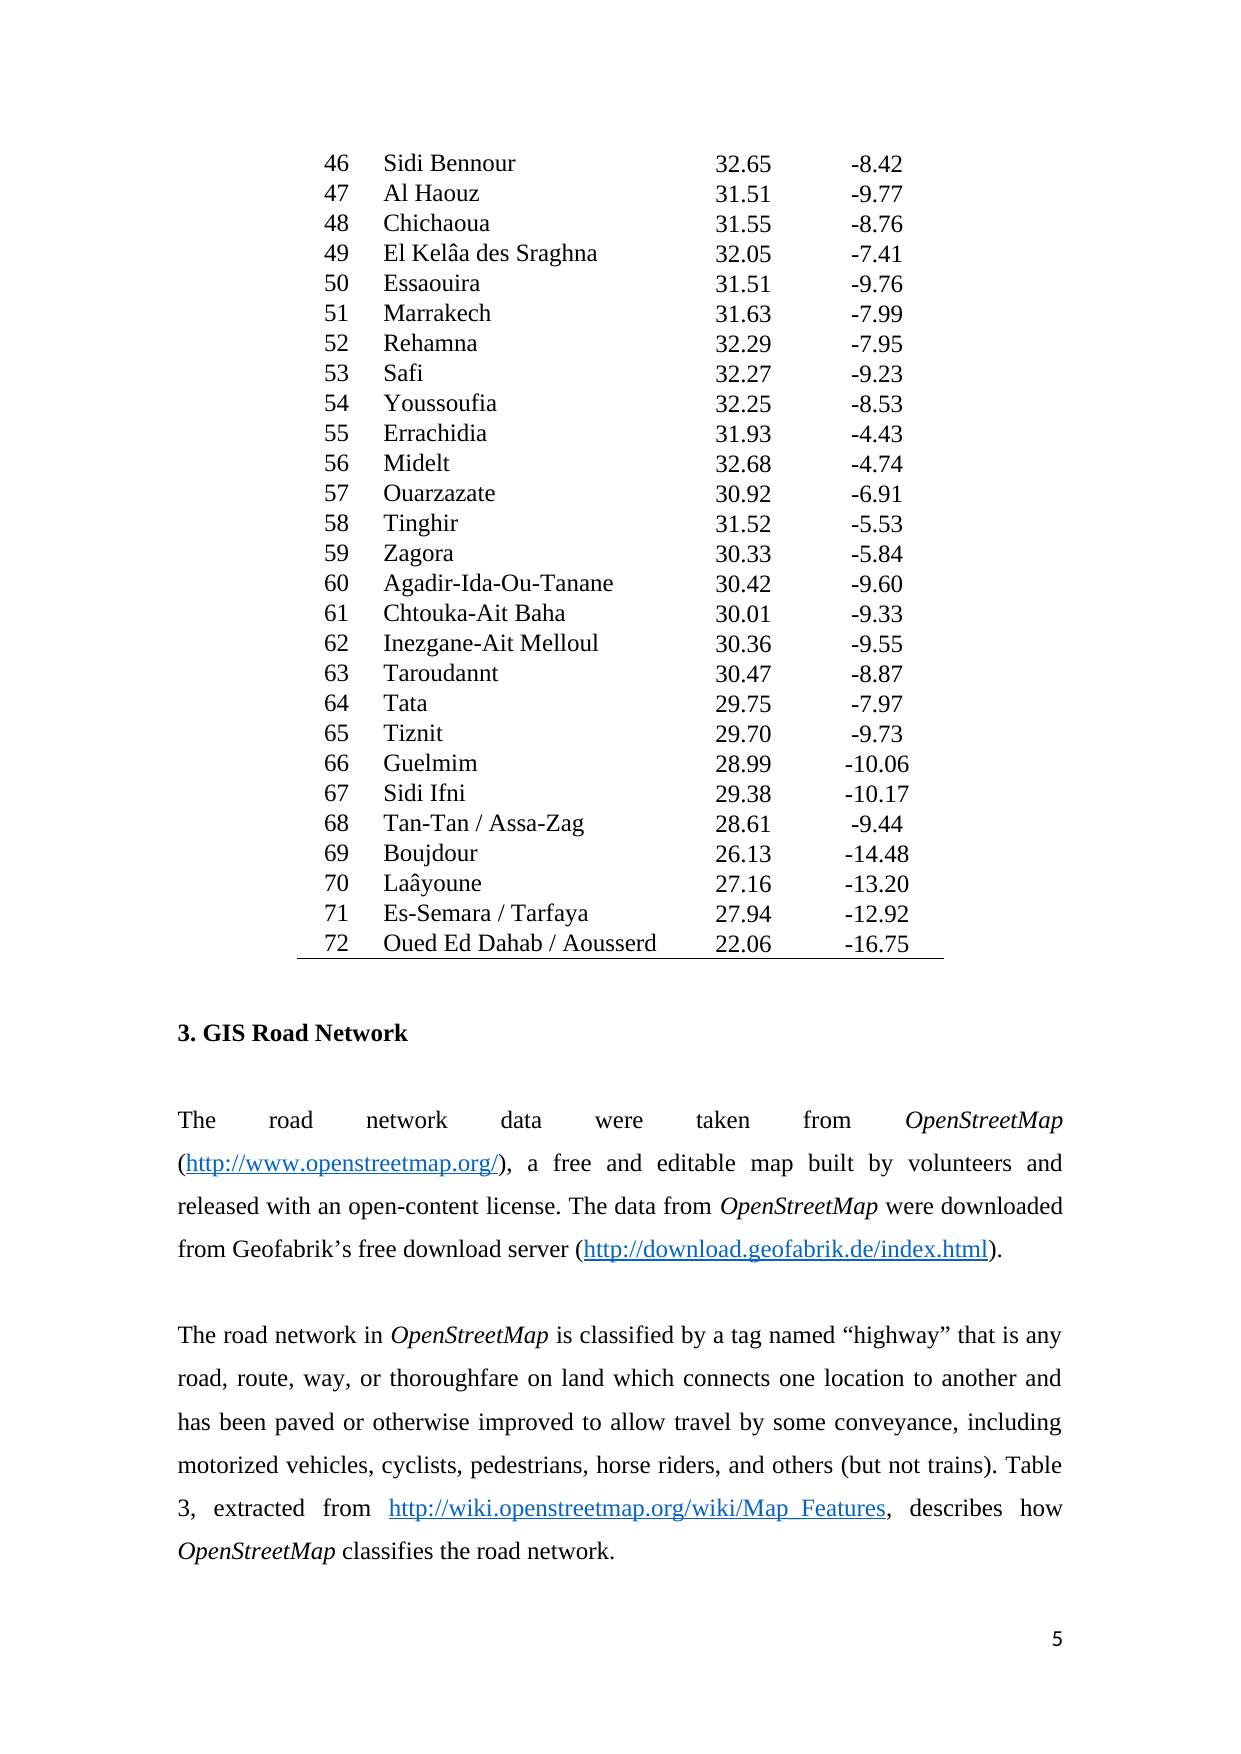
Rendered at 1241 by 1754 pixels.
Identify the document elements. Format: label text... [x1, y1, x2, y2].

table_cell 31.63 [677, 298, 810, 328]
table_cell 32.29 [677, 328, 810, 358]
table_cell 32.25 [677, 388, 810, 418]
table_cell -8.76 [810, 208, 943, 238]
table_cell -9.73 [810, 718, 943, 748]
table_cell Al Haouz [376, 178, 677, 208]
table_cell Chichaoua [376, 208, 677, 238]
table_cell -9.76 [810, 268, 943, 298]
table_cell 68 [297, 808, 376, 838]
text 3. GIS Road Network [177, 1018, 1063, 1047]
table_cell 65 [297, 718, 376, 748]
table_cell 51 [297, 298, 376, 328]
table_cell -7.97 [810, 688, 943, 718]
table_cell 49 [297, 238, 376, 268]
table_cell 29.75 [677, 688, 810, 718]
table_cell 30.33 [677, 538, 810, 568]
table_cell -5.53 [810, 508, 943, 538]
table_cell 70 [297, 868, 376, 898]
table_cell 32.65 [677, 148, 810, 178]
table_cell -7.99 [810, 298, 943, 328]
table_cell 56 [297, 448, 376, 478]
table_cell 31.55 [677, 208, 810, 238]
table_cell 32.27 [677, 358, 810, 388]
table_cell -7.41 [810, 238, 943, 268]
table_cell 31.51 [677, 268, 810, 298]
table_cell -13.20 [810, 868, 943, 898]
table_cell Sidi Ifni [376, 778, 677, 808]
table_cell Errachidia [376, 418, 677, 448]
table_cell 53 [297, 358, 376, 388]
table_cell 31.52 [677, 508, 810, 538]
table_cell -4.74 [810, 448, 943, 478]
table_cell 60 [297, 568, 376, 598]
table_cell 55 [297, 418, 376, 448]
table_cell -6.91 [810, 478, 943, 508]
table_cell -9.55 [810, 628, 943, 658]
table_cell -7.95 [810, 328, 943, 358]
text The road network in OpenStreetMap is classified by a tag named “highway” that is any road, route, way, or thoroughfare on land which connects one location to another and has been paved or otherwise improved to allow travel by some conveyance, including motorized vehicles, cyclists, pedestrians, horse riders, and others (but not trains). Table 3, extracted from http://wiki.openstreetmap.org/wiki/Map_Features, describes how OpenStreetMap classifies the road network. [177, 1320, 1063, 1565]
table_cell 63 [297, 658, 376, 688]
table_cell Essaouira [376, 268, 677, 298]
table_cell -10.06 [810, 748, 943, 778]
table_cell 69 [297, 838, 376, 868]
table_cell -5.84 [810, 538, 943, 568]
table_cell 31.51 [677, 178, 810, 208]
table_cell 46 [297, 148, 376, 178]
text The road network data were taken from OpenStreetMap (http://www.openstreetmap.org/), a free and editable map built by volunteers and released with an open-content license. The data from OpenStreetMap were downloaded from Geofabrik’s free download server (http://download.geofabrik.de/index.html). [177, 1105, 1063, 1263]
table_cell Es-Semara / Tarfaya [376, 898, 677, 928]
table_cell -8.42 [810, 148, 943, 178]
table_cell 71 [297, 898, 376, 928]
table_cell 30.01 [677, 598, 810, 628]
table_cell -9.33 [810, 598, 943, 628]
table_cell 62 [297, 628, 376, 658]
table_cell Laâyoune [376, 868, 677, 898]
table_cell Agadir-Ida-Ou-Tanane [376, 568, 677, 598]
table_cell Boujdour [376, 838, 677, 868]
table_cell -9.77 [810, 178, 943, 208]
table_cell 50 [297, 268, 376, 298]
table_cell 29.38 [677, 778, 810, 808]
table_cell 58 [297, 508, 376, 538]
table_cell -14.48 [810, 838, 943, 868]
table_cell -4.43 [810, 418, 943, 448]
table_cell Midelt [376, 448, 677, 478]
table_cell Youssoufia [376, 388, 677, 418]
table_cell 32.68 [677, 448, 810, 478]
table_cell -8.87 [810, 658, 943, 688]
table_cell -10.17 [810, 778, 943, 808]
table_cell 54 [297, 388, 376, 418]
table_cell 32.05 [677, 238, 810, 268]
table_cell Tiznit [376, 718, 677, 748]
table_cell Taroudannt [376, 658, 677, 688]
table_cell Sidi Bennour [376, 148, 677, 178]
table_cell 30.92 [677, 478, 810, 508]
table_cell 64 [297, 688, 376, 718]
table_cell 28.61 [677, 808, 810, 838]
table_cell Tan-Tan / Assa-Zag [376, 808, 677, 838]
table_cell 67 [297, 778, 376, 808]
table_cell 48 [297, 208, 376, 238]
table_cell Rehamna [376, 328, 677, 358]
table_cell 31.93 [677, 418, 810, 448]
table_cell 30.42 [677, 568, 810, 598]
table_cell 52 [297, 328, 376, 358]
table_cell -16.75 [810, 928, 943, 958]
table_cell Marrakech [376, 298, 677, 328]
table_cell Guelmim [376, 748, 677, 778]
table_cell Tata [376, 688, 677, 718]
table_cell Inezgane-Ait Melloul [376, 628, 677, 658]
table_cell El Kelâa des Sraghna [376, 238, 677, 268]
table_cell Zagora [376, 538, 677, 568]
table_cell 30.36 [677, 628, 810, 658]
table_cell 66 [297, 748, 376, 778]
table_cell 47 [297, 178, 376, 208]
table_cell 72 [297, 928, 376, 958]
table_cell -8.53 [810, 388, 943, 418]
table_cell -12.92 [810, 898, 943, 928]
table_cell Safi [376, 358, 677, 388]
table_cell 59 [297, 538, 376, 568]
table_cell 27.94 [677, 898, 810, 928]
table_cell 30.47 [677, 658, 810, 688]
table_cell Ouarzazate [376, 478, 677, 508]
table_cell 61 [297, 598, 376, 628]
table_cell 27.16 [677, 868, 810, 898]
table_cell Tinghir [376, 508, 677, 538]
table_cell -9.23 [810, 358, 943, 388]
table_cell 29.70 [677, 718, 810, 748]
table_cell Oued Ed Dahab / Aousserd [376, 928, 677, 958]
table_cell Chtouka-Ait Baha [376, 598, 677, 628]
table_cell 22.06 [677, 928, 810, 958]
table_cell 26.13 [677, 838, 810, 868]
table_cell 57 [297, 478, 376, 508]
table_cell 28.99 [677, 748, 810, 778]
table_cell -9.60 [810, 568, 943, 598]
table_cell -9.44 [810, 808, 943, 838]
